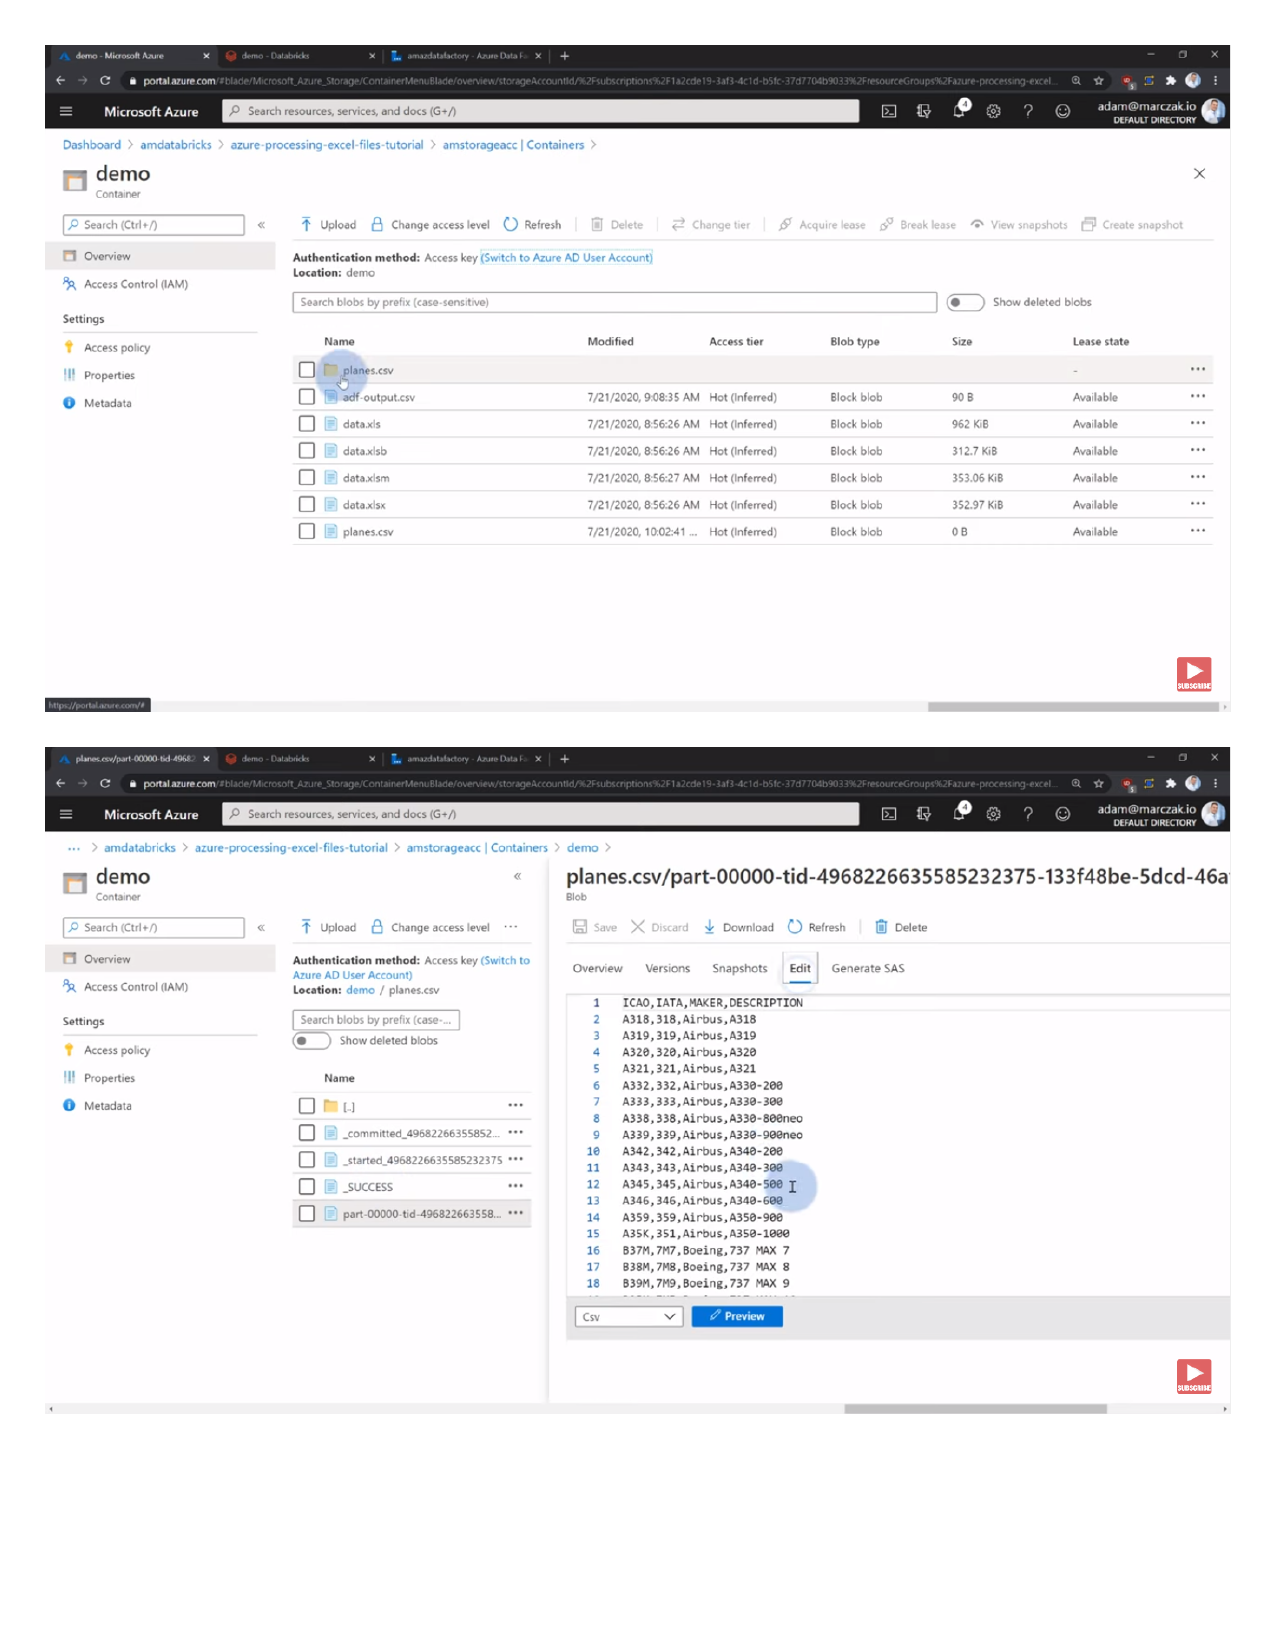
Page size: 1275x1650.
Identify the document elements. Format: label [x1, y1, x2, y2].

picture [45, 747, 1230, 1414]
picture [45, 45, 1230, 712]
